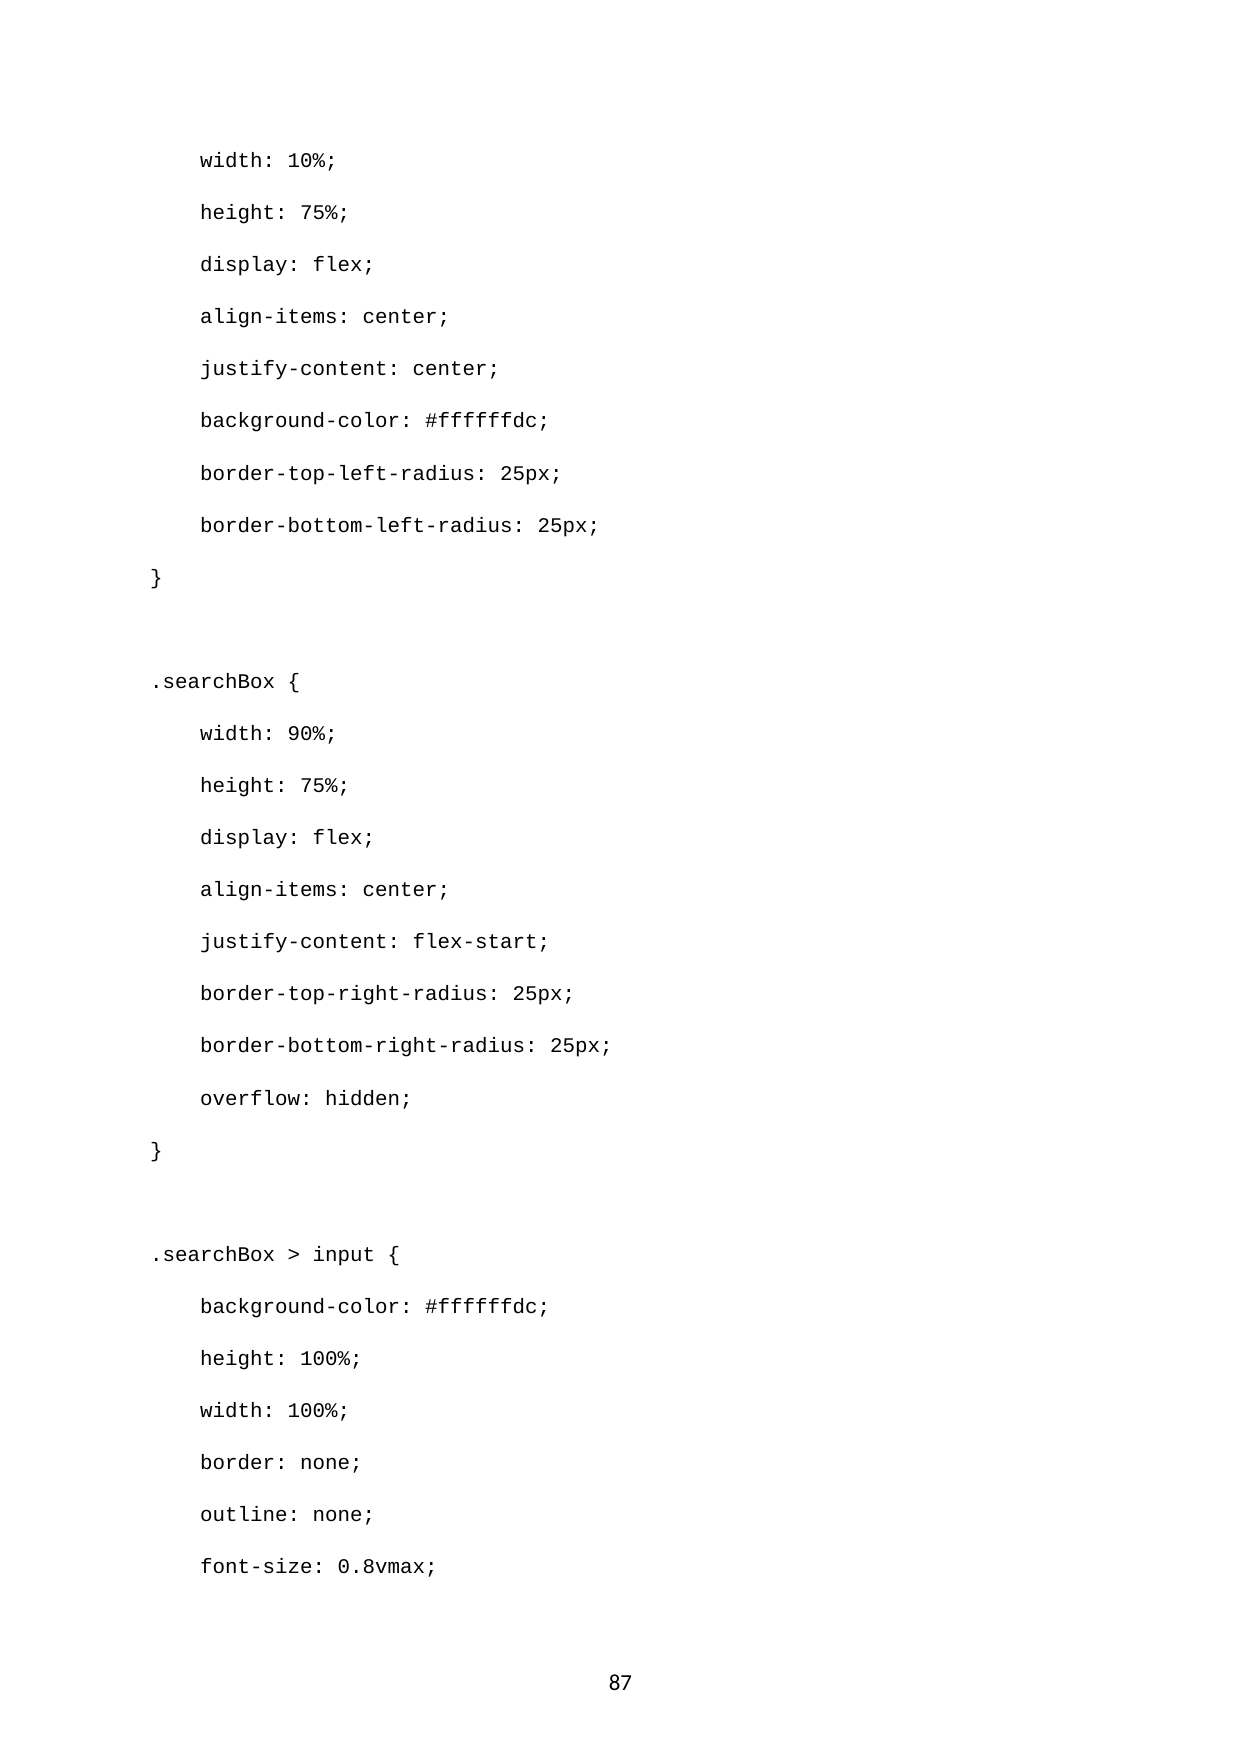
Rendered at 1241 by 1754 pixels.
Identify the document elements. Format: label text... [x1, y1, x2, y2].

text } [150, 1139, 1090, 1163]
text border-bottom-left-radius: 25px; [150, 514, 1090, 538]
text .searchBox { [150, 671, 1090, 694]
text align-items: center; [150, 306, 1090, 330]
text font-size: 0.8vmax; [150, 1556, 1090, 1580]
text width: 90%; [150, 723, 1090, 747]
text display: flex; [150, 254, 1090, 278]
text outline: none; [150, 1504, 1090, 1528]
text height: 75%; [150, 775, 1090, 799]
text border-bottom-right-radius: 25px; [150, 1035, 1090, 1059]
text display: flex; [150, 827, 1090, 851]
text width: 10%; [150, 150, 1090, 174]
text background-color: #ffffffdc; [150, 410, 1090, 434]
text border: none; [150, 1452, 1090, 1476]
text background-color: #ffffffdc; [150, 1296, 1090, 1319]
text justify-content: center; [150, 358, 1090, 382]
text height: 75%; [150, 202, 1090, 226]
text border-top-left-radius: 25px; [150, 462, 1090, 486]
text width: 100%; [150, 1400, 1090, 1424]
text border-top-right-radius: 25px; [150, 983, 1090, 1007]
text } [150, 567, 1090, 590]
text .searchBox > input { [150, 1244, 1090, 1267]
text height: 100%; [150, 1348, 1090, 1372]
text align-items: center; [150, 879, 1090, 903]
text overflow: hidden; [150, 1087, 1090, 1111]
text justify-content: flex-start; [150, 931, 1090, 955]
